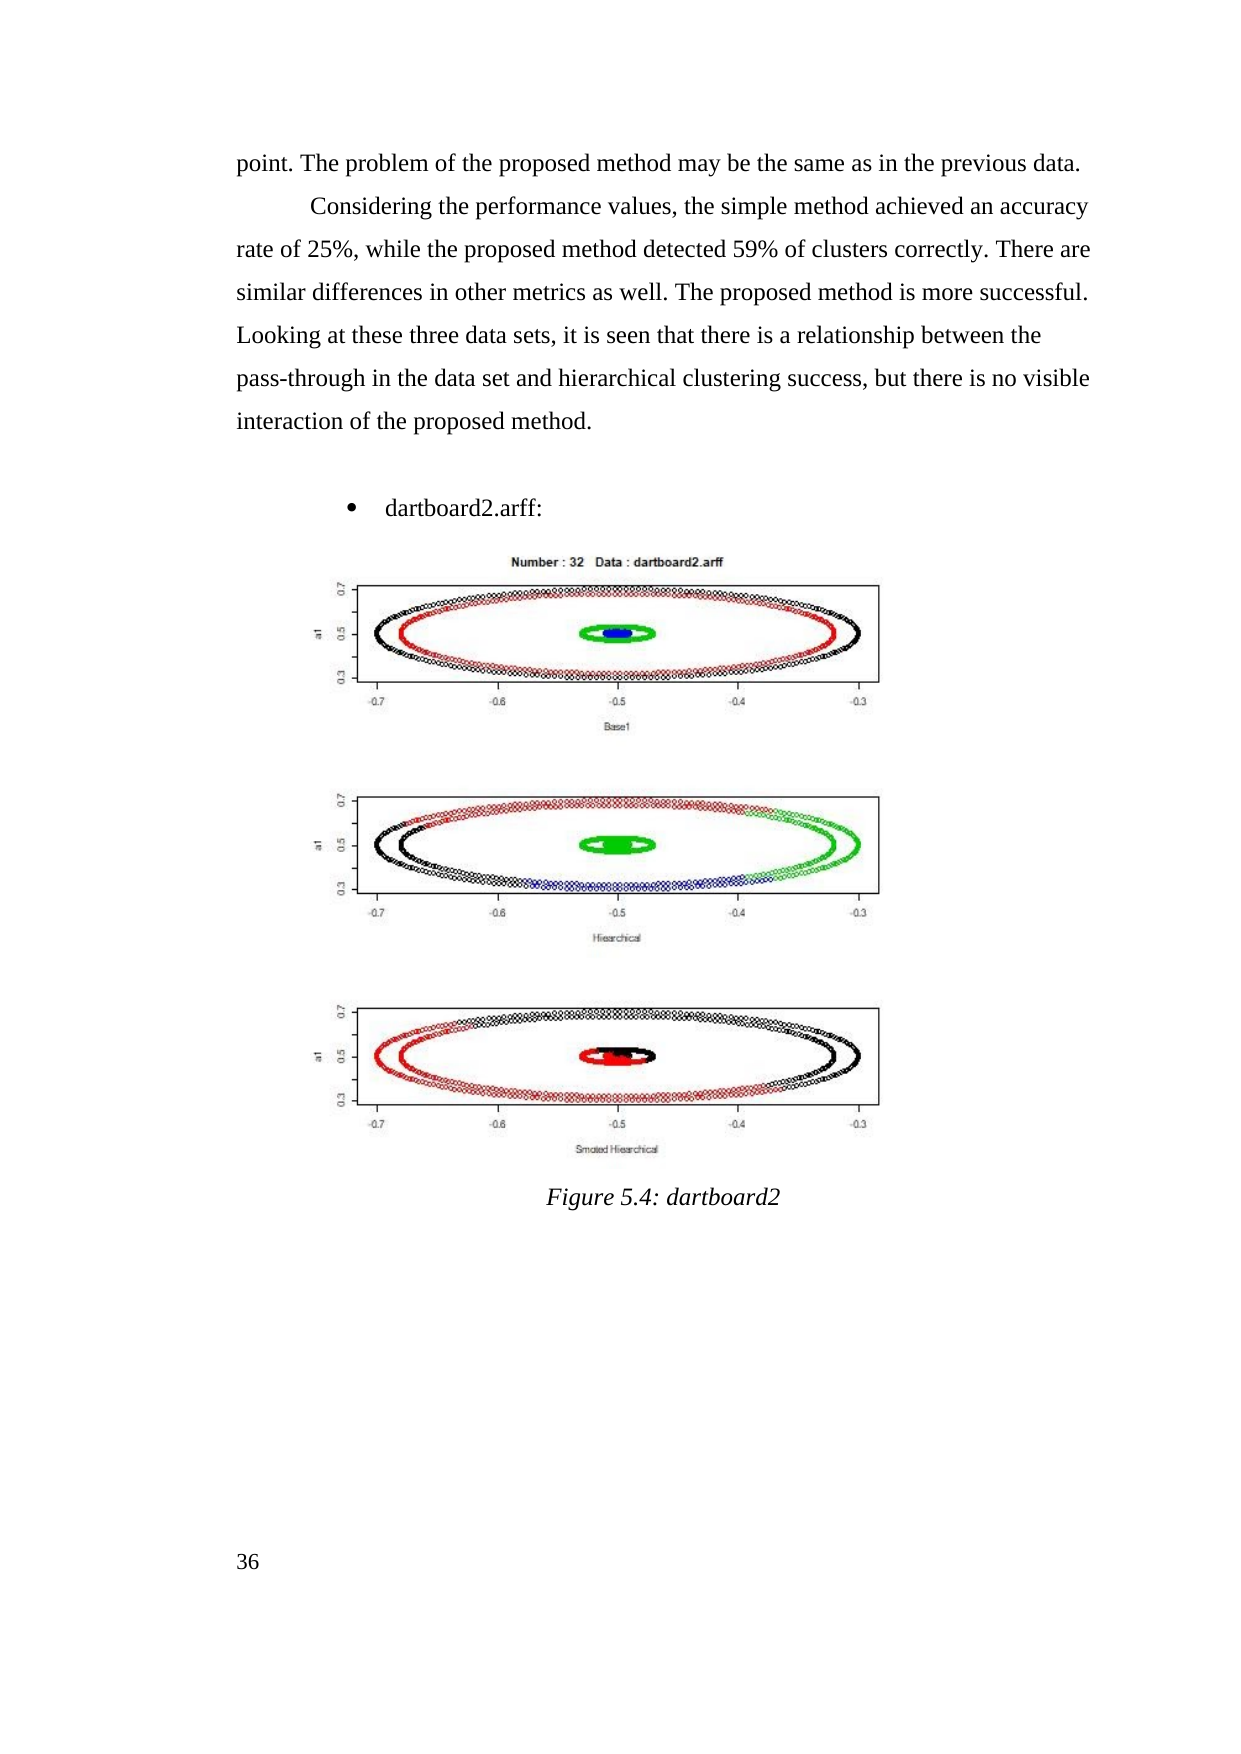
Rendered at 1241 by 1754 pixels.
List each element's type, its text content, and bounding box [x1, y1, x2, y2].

picture [310, 535, 903, 1169]
list dartboard2.arff: [347, 493, 1092, 521]
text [236, 148, 1092, 176]
text Figure 5.4: dartboard2 [236, 1182, 1092, 1211]
text Considering the performance values, the simple method achieved an accuracy rate of 25%, while the proposed method detected 59% of clusters correctly. There are similar differences in other metrics as well. The proposed method is more successful. Looking at these three data sets, it is seen that there is a relationship between the pass-through in the data set and hierarchical clustering success, but there is no visible interaction of the proposed method. [236, 191, 1092, 435]
